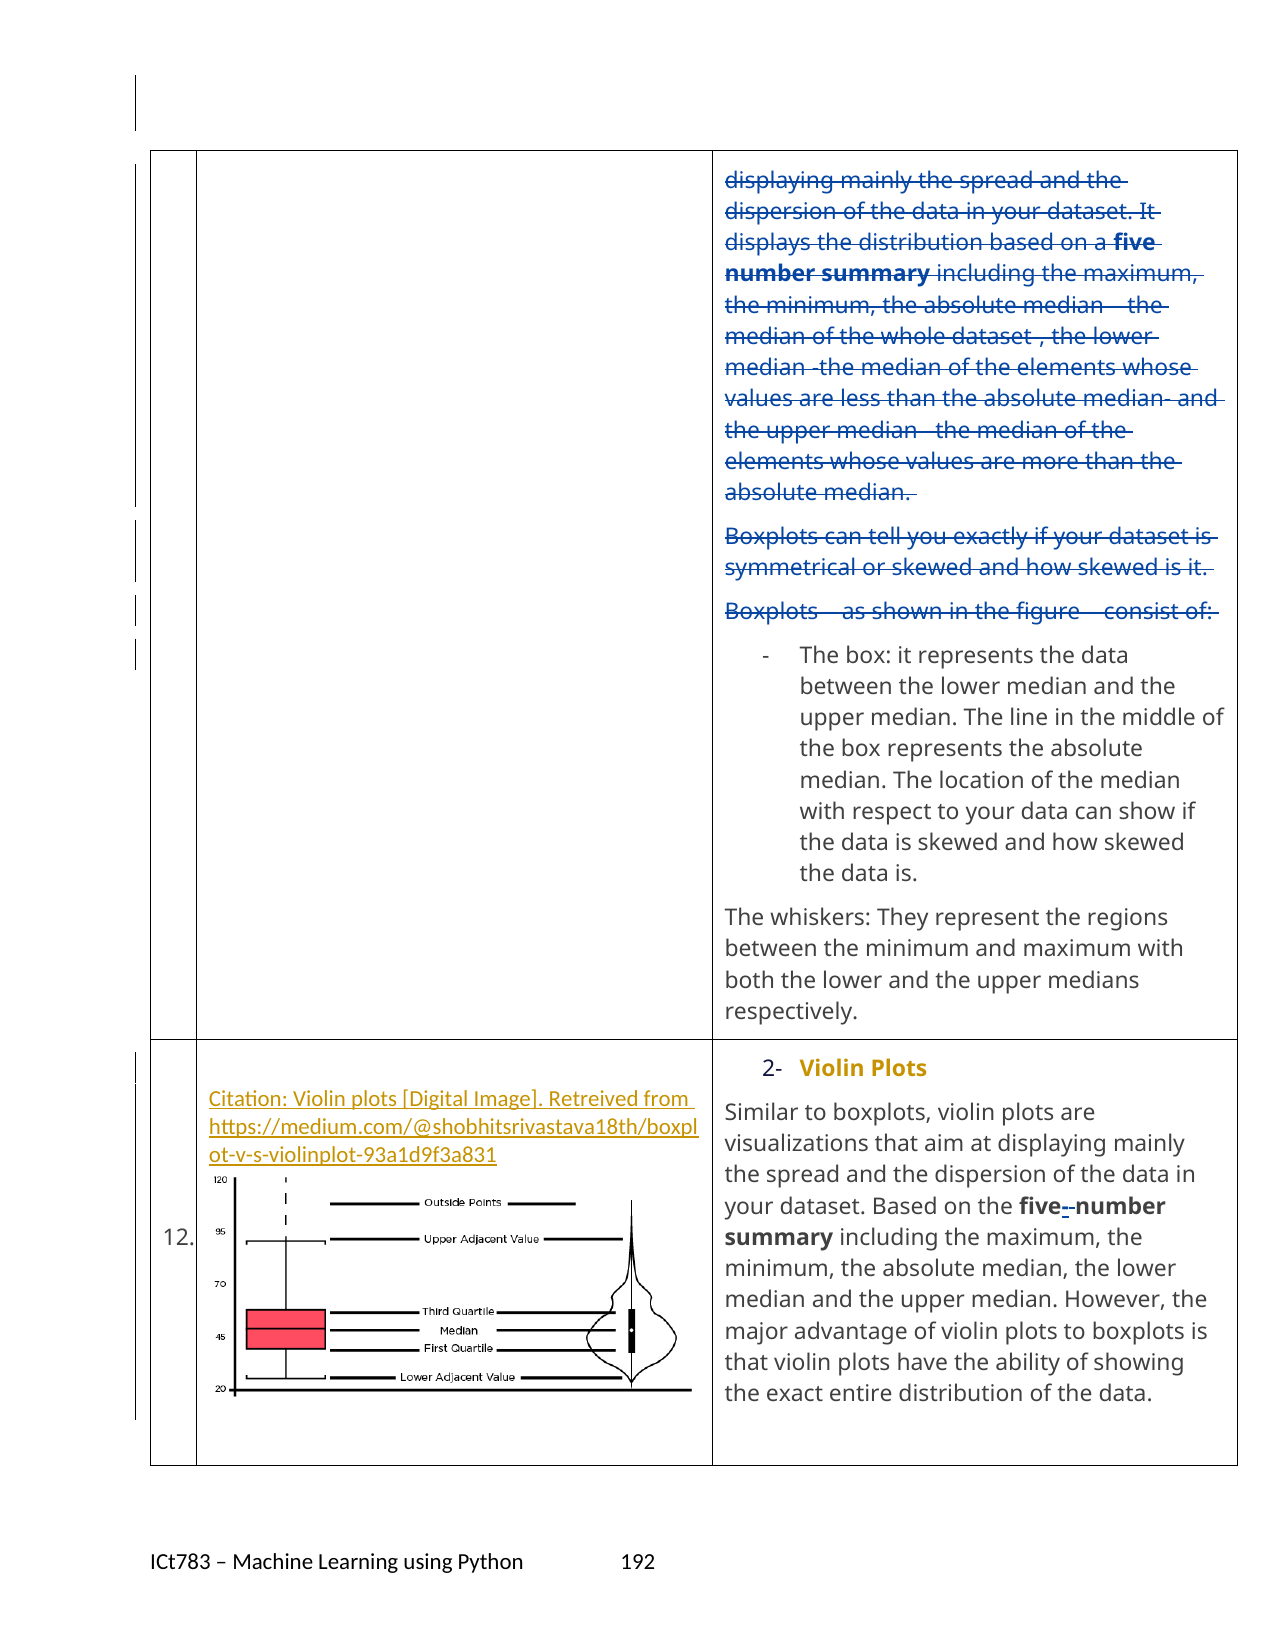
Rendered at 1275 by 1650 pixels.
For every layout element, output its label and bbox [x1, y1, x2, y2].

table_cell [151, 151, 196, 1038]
picture [208, 1168, 701, 1421]
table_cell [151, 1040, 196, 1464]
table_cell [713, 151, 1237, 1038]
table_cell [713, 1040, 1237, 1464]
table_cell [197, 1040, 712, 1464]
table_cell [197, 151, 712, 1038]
